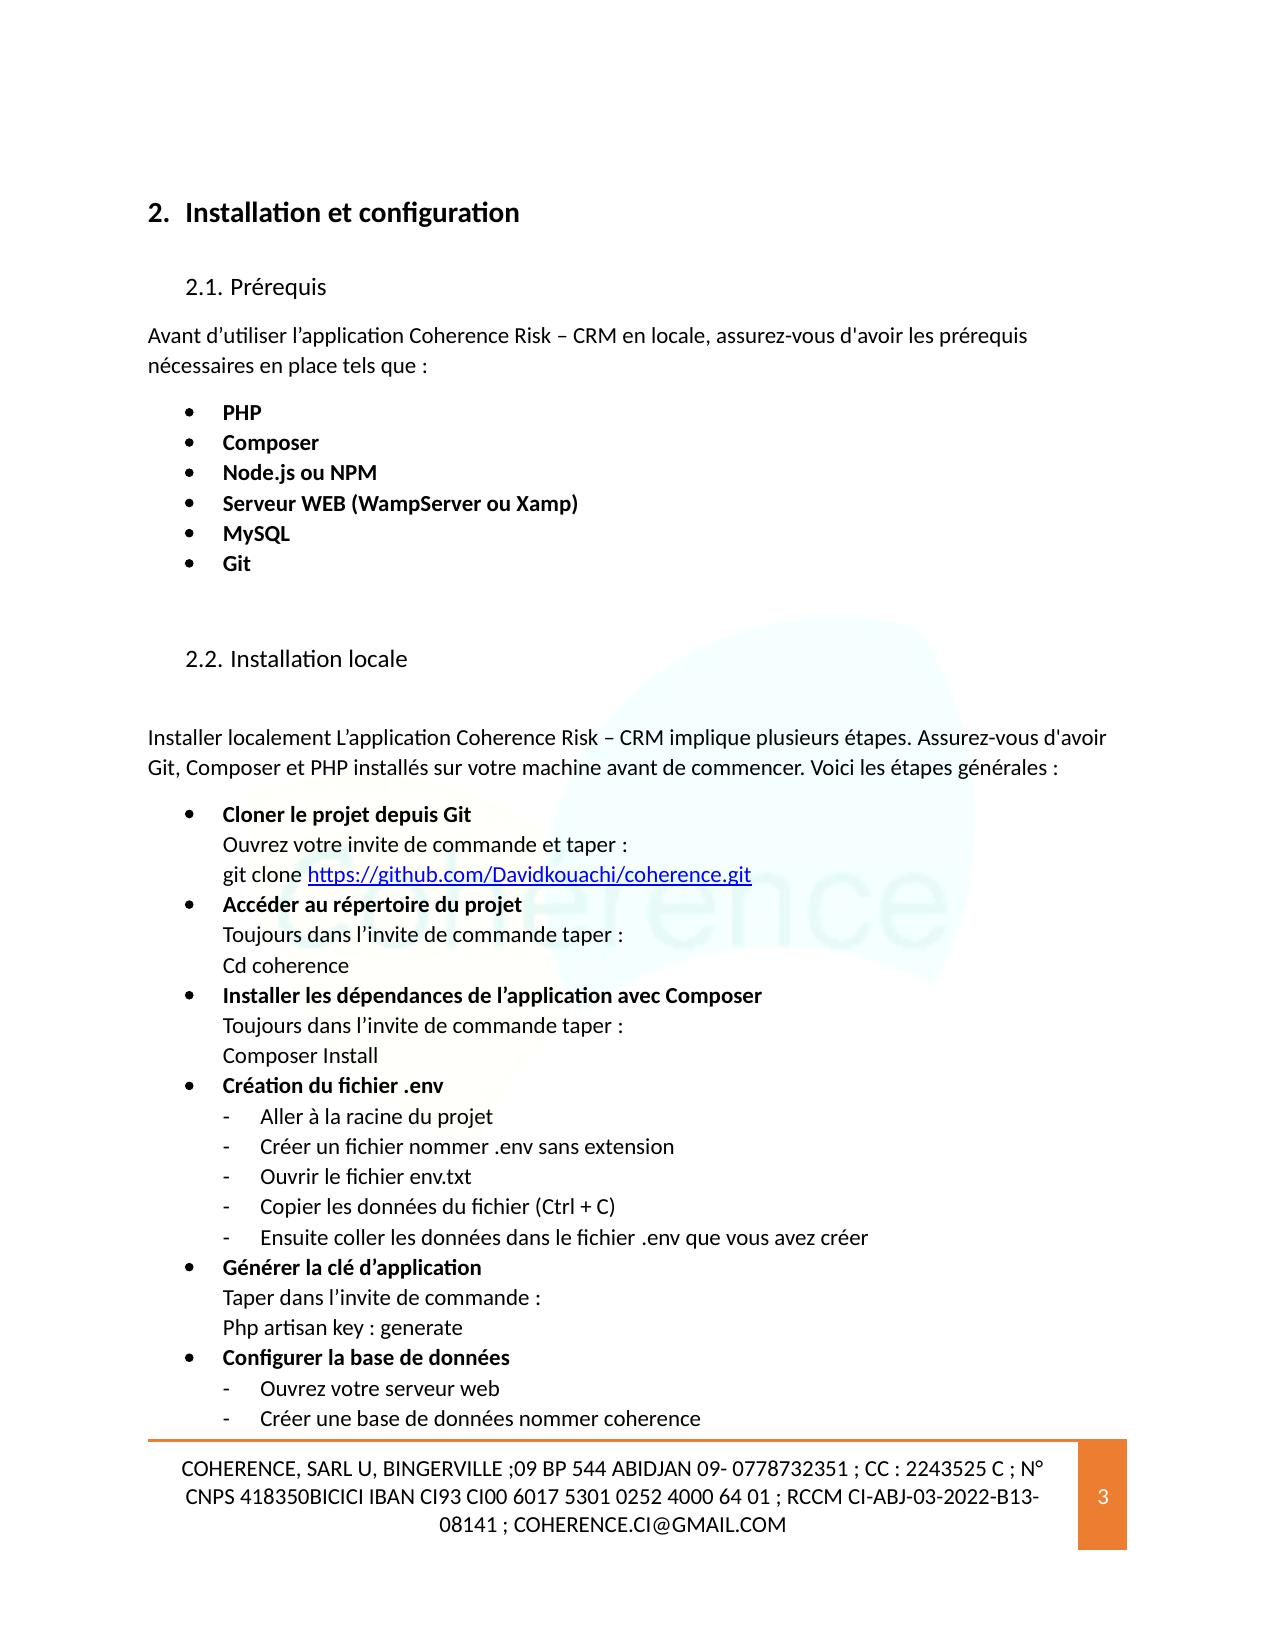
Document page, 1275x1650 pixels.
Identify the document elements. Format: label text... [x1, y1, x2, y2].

list Installer les dépendances de l’application avec Composer [185, 981, 1127, 1009]
list Créer une base de données nommer coherence [223, 1404, 1127, 1432]
list Aller à la racine du projet [223, 1102, 1127, 1130]
list Composer [185, 428, 1127, 456]
text Avant d’utiliser l’application Coherence Risk – CRM en locale, assurez-vous d'avoir les prérequis nécessaires en place tels que : [148, 321, 1127, 379]
list Ouvrez votre invite de commande et taper : [223, 830, 1127, 858]
list Node.js ou NPM [185, 458, 1127, 486]
list Taper dans l’invite de commande : [223, 1283, 1127, 1311]
list Git [185, 549, 1127, 577]
list Serveur WEB (WampServer ou Xamp) [185, 489, 1127, 517]
list Composer Install [223, 1041, 1127, 1069]
list Toujours dans l’invite de commande taper : [223, 1011, 1127, 1039]
list Accéder au répertoire du projet [185, 890, 1127, 918]
list Copier les données du fichier (Ctrl + C) [223, 1192, 1127, 1220]
list MySQL [185, 519, 1127, 547]
text Installer localement L’application Coherence Risk – CRM implique plusieurs étapes. Assurez-vous d'avoir Git, Composer et PHP installés sur votre machine avant de commencer. Voici les étapes générales : [148, 692, 1127, 781]
list Installation et configuration [148, 194, 1127, 230]
list PHP [185, 398, 1127, 426]
list Toujours dans l’invite de commande taper : [223, 921, 1127, 948]
list Configurer la base de données [185, 1343, 1127, 1371]
list Créer un fichier nommer .env sans extension [223, 1132, 1127, 1160]
list Installation locale [185, 643, 1127, 673]
list Ouvrir le fichier env.txt [223, 1162, 1127, 1190]
list Ouvrez votre serveur web [223, 1374, 1127, 1402]
list Prérequis [185, 271, 1127, 302]
list Php artisan key : generate [223, 1313, 1127, 1341]
list Création du fichier .env [185, 1072, 1127, 1099]
list Ensuite coller les données dans le fichier .env que vous avez créer [223, 1223, 1127, 1251]
list Générer la clé d’application [185, 1253, 1127, 1281]
list git clone https://github.com/Davidkouachi/coherence.git [223, 860, 1127, 888]
list Cloner le projet depuis Git [185, 800, 1127, 828]
list Cd coherence [223, 951, 1127, 979]
